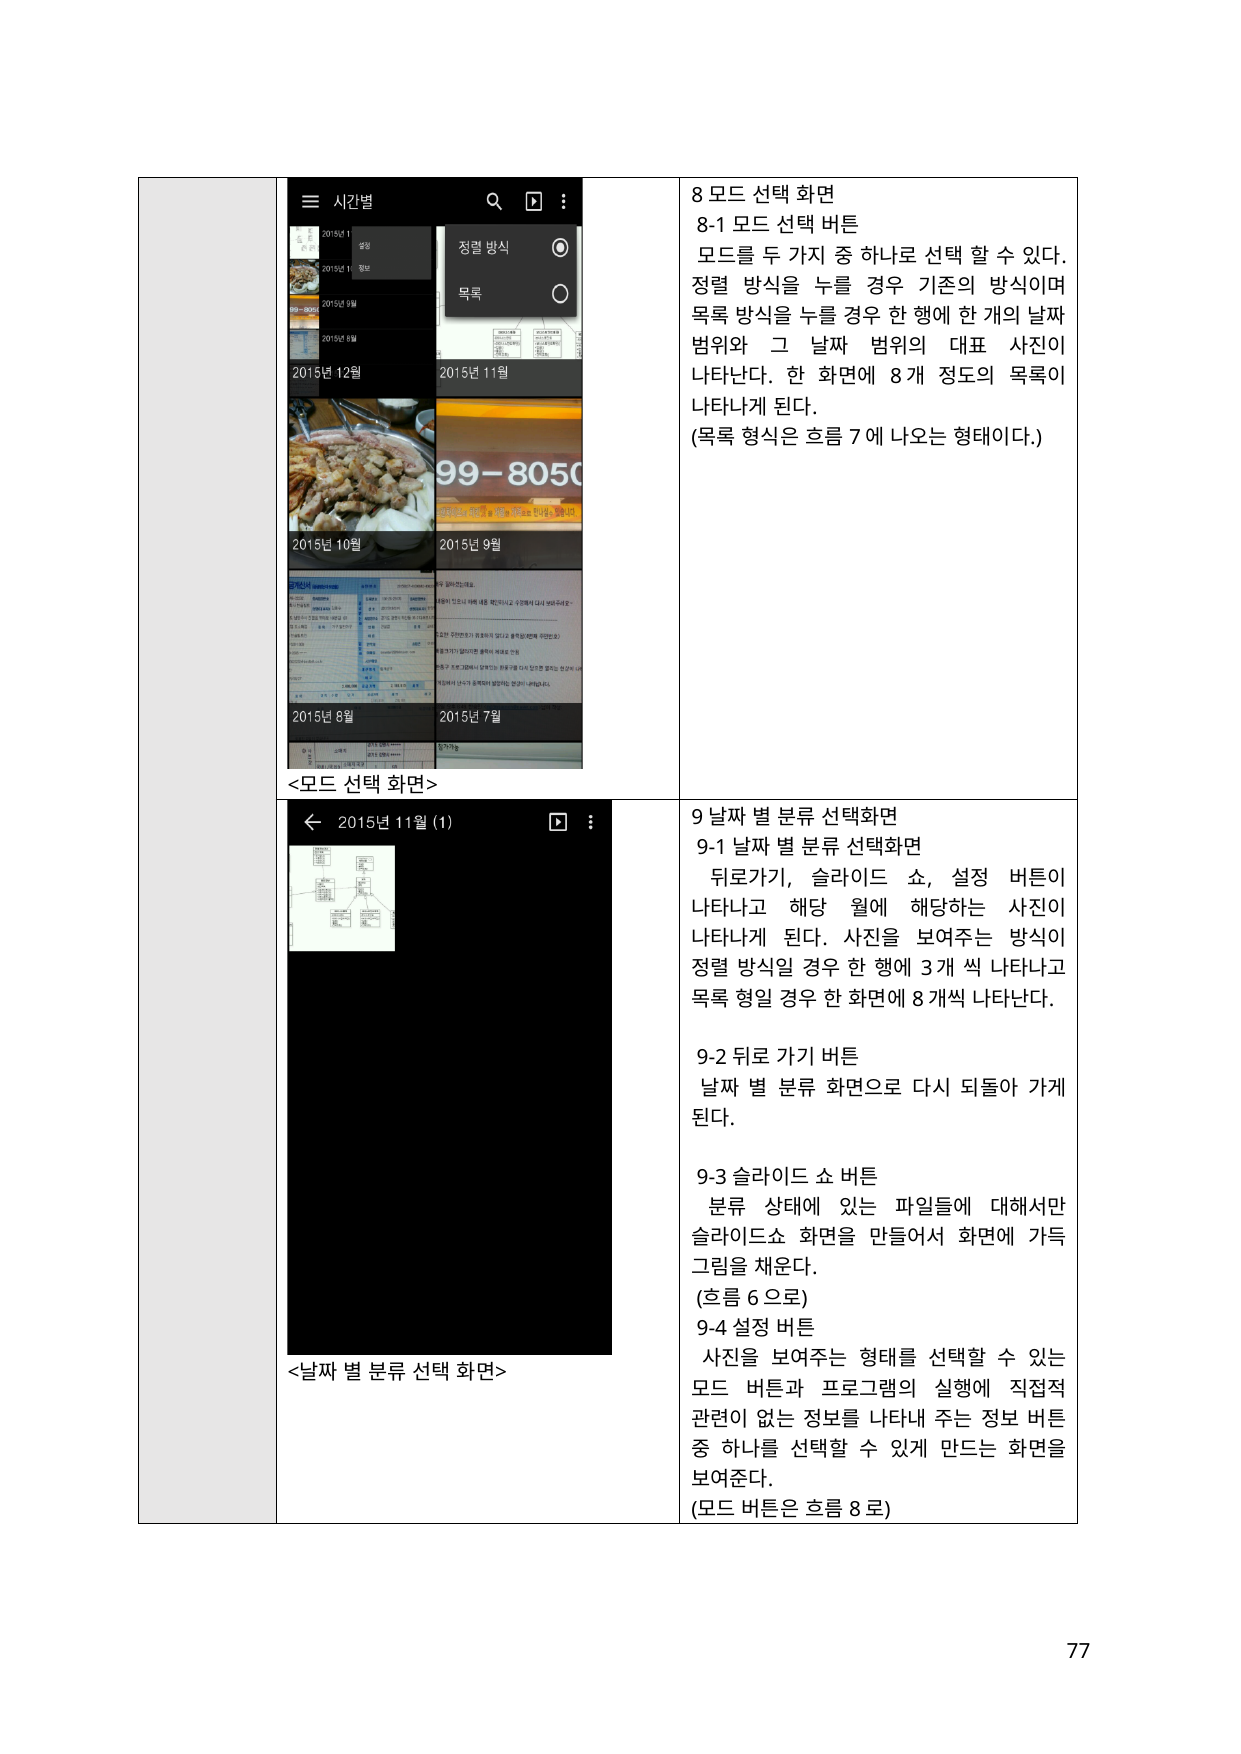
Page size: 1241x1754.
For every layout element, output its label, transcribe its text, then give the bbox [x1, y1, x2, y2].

table_cell <모드 선택 화면> [277, 178, 679, 799]
table_cell 8 모드 선택 화면 8-1 모드 선택 버튼 모드를 두 가지 중 하나로 선택 할 수 있다. 정렬 방식을 누를 경우 기존의 방식이며 목록 방식을 누를 경우 한 행에 한 개의 날짜 범위와 그 날짜 범위의 대표 사진이 나타난다. 한 화면에 8개 정도의 목록이 나타나게 된다. (목록 형식은 흐름 7에 나오는 형태이다.) [680, 178, 1077, 799]
picture [287, 178, 583, 769]
table_cell <날짜 별 분류 선택 화면> [277, 800, 679, 1523]
picture [287, 800, 612, 1355]
table_cell [139, 178, 276, 1523]
table_cell 9 날짜 별 분류 선택화면 9-1 날짜 별 분류 선택화면 뒤로가기, 슬라이드 쇼, 설정 버튼이 나타나고 해당 월에 해당하는 사진이 나타나게 된다. 사진을 보여주는 방식이 정렬 방식일 경우 한 행에 3개 씩 나타나고 목록 형일 경우 한 화면에 8개씩 나타난다. 9-2 뒤로 가기 버튼 날짜 별 분류 화면으로 다시 되돌아 가게 된다. 9-3 슬라이드 쇼 버튼 분류 상태에 있는 파일들에 대해서만 슬라이드쇼 화면을 만들어서 화면에 가득 그림을 채운다. (흐름 6으로) 9-4 설정 버튼 사진을 보여주는 형태를 선택할 수 있는 모드 버튼과 프로그램의 실행에 직접적 관련이 없는 정보를 나타내 주는 정보 버튼 중 하나를 선택할 수 있게 만드는 화면을 보여준다. (모드 버튼은 흐름 8로) [680, 800, 1077, 1523]
